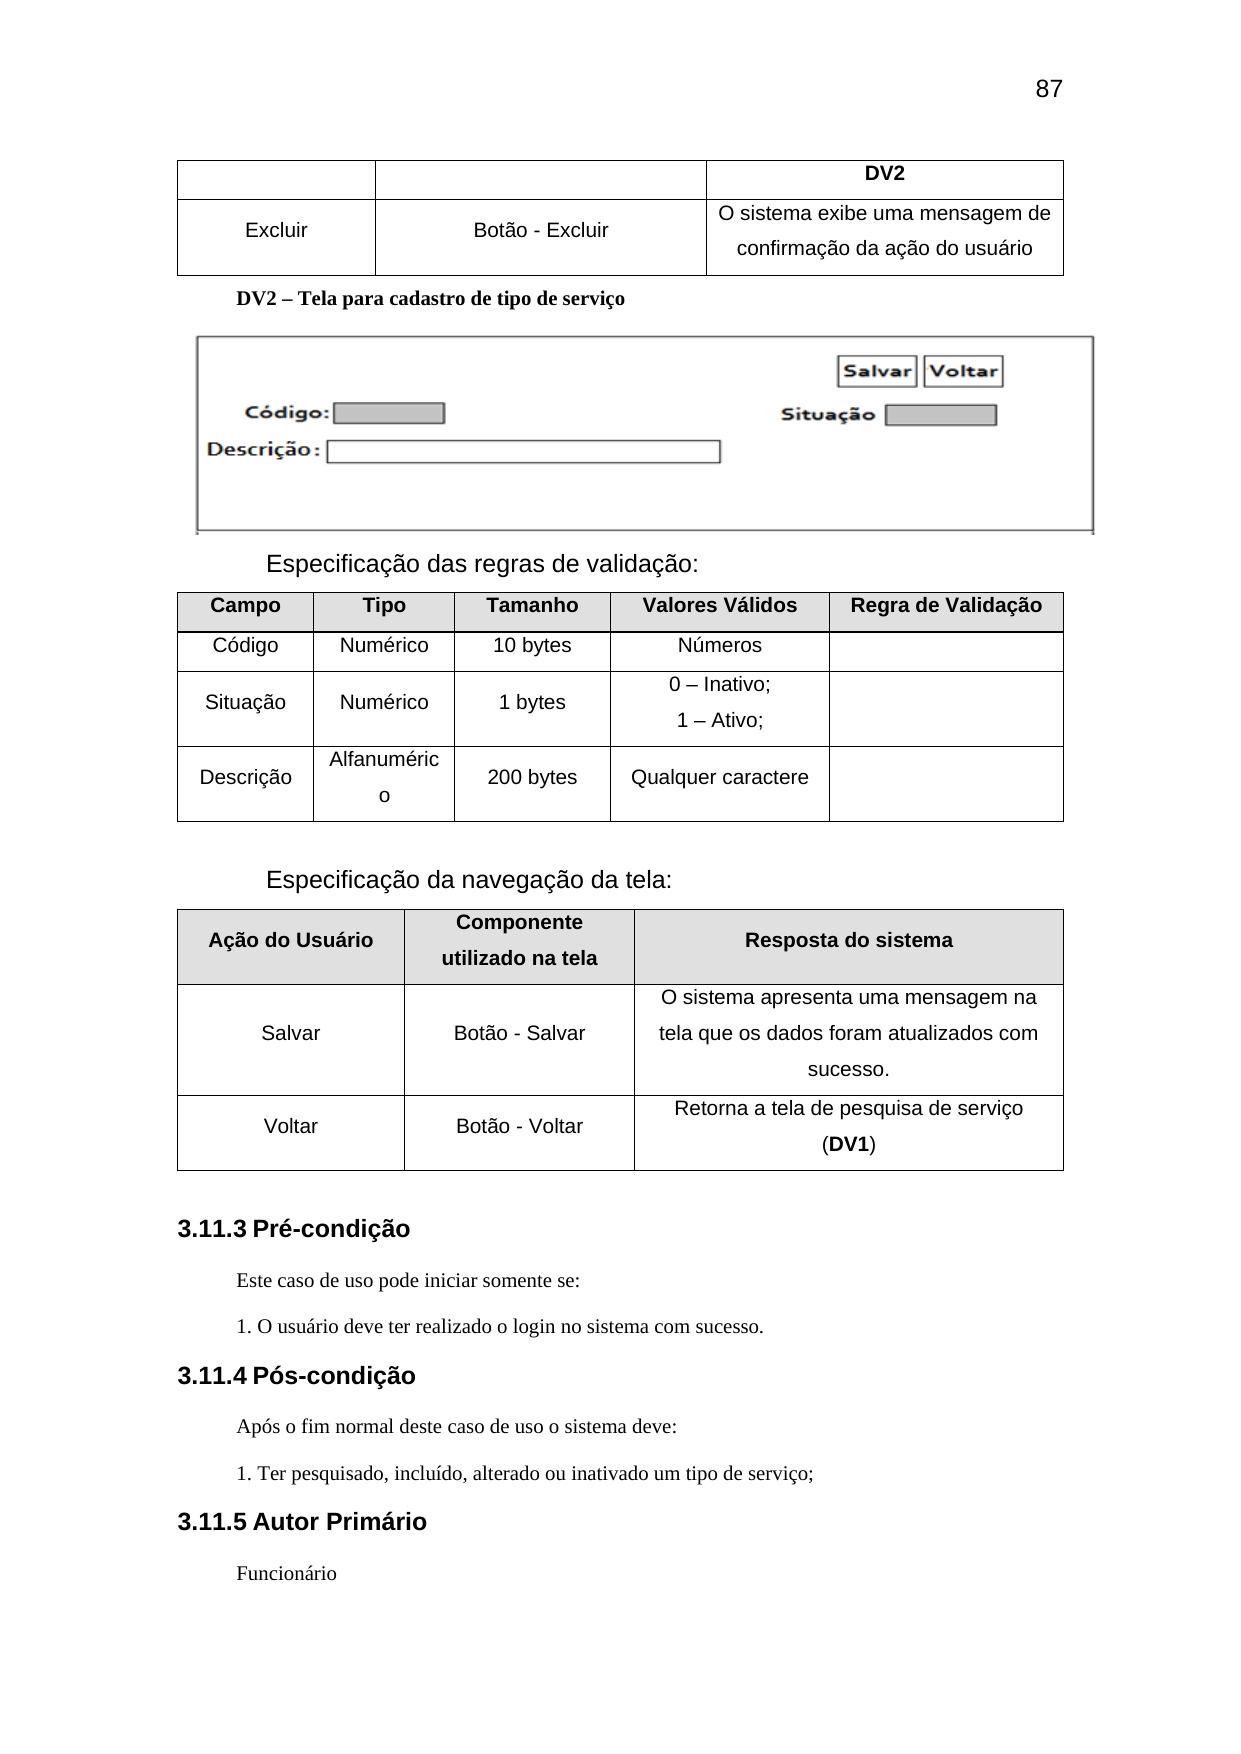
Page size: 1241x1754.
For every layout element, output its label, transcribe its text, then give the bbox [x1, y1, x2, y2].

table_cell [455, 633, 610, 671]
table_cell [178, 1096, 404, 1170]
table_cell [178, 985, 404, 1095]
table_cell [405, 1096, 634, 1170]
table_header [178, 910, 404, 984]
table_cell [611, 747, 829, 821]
text Funcionário [177, 1561, 1063, 1585]
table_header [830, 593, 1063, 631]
text Este caso de uso pode iniciar somente se: [177, 1268, 1063, 1292]
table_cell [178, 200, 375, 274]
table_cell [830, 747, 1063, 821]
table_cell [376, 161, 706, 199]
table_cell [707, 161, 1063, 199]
text DV2 – Tela para cadastro de tipo de serviço [177, 286, 1063, 310]
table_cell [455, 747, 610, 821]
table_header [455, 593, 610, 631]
text 1. O usuário deve ter realizado o login no sistema com sucesso. [177, 1314, 1063, 1338]
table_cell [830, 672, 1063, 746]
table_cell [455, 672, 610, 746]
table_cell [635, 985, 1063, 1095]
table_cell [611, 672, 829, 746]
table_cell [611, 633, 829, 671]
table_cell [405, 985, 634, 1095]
text Especificação da navegação da tela: [177, 865, 1063, 894]
text Pós-condição [177, 1361, 1063, 1389]
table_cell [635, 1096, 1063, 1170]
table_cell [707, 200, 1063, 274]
picture [177, 332, 1107, 535]
text Após o fim normal deste caso de uso o sistema deve: [177, 1414, 1063, 1438]
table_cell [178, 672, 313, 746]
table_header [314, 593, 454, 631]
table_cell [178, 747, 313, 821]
text 1. Ter pesquisado, incluído, alterado ou inativado um tipo de serviço; [177, 1461, 1063, 1485]
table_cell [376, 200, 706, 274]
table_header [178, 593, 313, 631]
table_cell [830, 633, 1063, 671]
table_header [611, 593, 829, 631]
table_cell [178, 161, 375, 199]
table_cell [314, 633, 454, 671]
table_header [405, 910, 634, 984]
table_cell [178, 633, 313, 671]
text Especificação das regras de validação: [177, 549, 1063, 578]
text Autor Primário [177, 1507, 1063, 1536]
text Pré-condição [177, 1214, 1063, 1243]
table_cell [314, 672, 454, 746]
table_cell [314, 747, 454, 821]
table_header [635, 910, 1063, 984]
